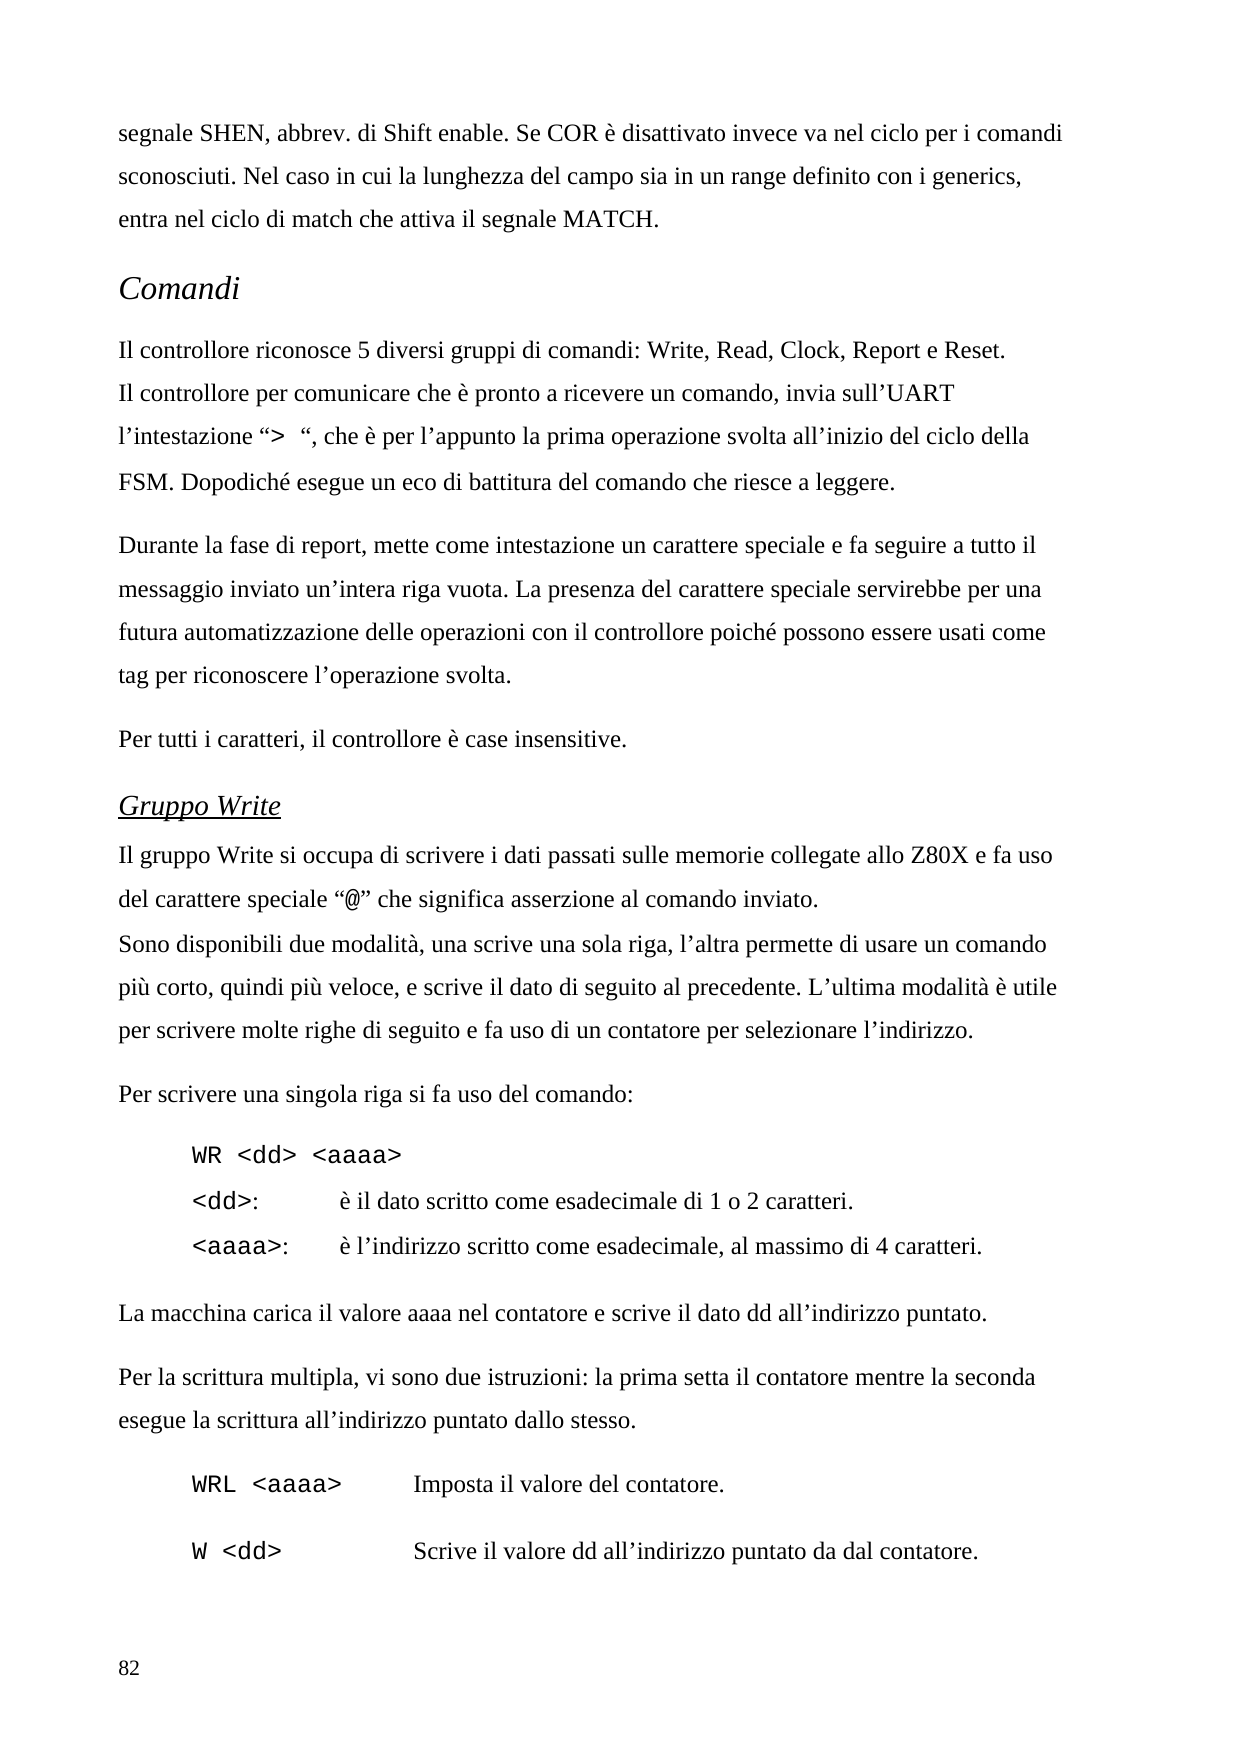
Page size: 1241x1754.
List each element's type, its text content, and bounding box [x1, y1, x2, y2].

text Il controllore riconosce 5 diversi gruppi di comandi: Write, Read, Clock, Report e Reset. Il controllore per comunicare che è pronto a ricevere un comando, invia sull’UART l’intestazione “> “, che è per l’appunto la prima operazione svolta all’inizio del ciclo della FSM. Dopodiché esegue un eco di battitura del comando che riesce a leggere. [118, 335, 1063, 495]
text La macchina carica il valore aaaa nel contatore e scrive il dato dd all’indirizzo puntato. [118, 1298, 1063, 1327]
text WR <dd> <aaaa> <dd>: è il dato scritto come esadecimale di 1 o 2 caratteri. <aaaa>: è l’indirizzo scritto come esadecimale, al massimo di 4 caratteri. [192, 1143, 1063, 1262]
text Il gruppo Write si occupa di scrivere i dati passati sulle memorie collegate allo Z80X e fa uso del carattere speciale “@” che significa asserzione al comando inviato. Sono disponibili due modalità, una scrive una sola riga, l’altra permette di usare un comando più corto, quindi più veloce, e scrive il dato di seguito al precedente. L’ultima modalità è utile per scrivere molte righe di seguito e fa uso di un contatore per selezionare l’indirizzo. [118, 841, 1063, 1044]
text Durante la fase di report, mette come intestazione un carattere speciale e fa seguire a tutto il messaggio inviato un’intera riga vuota. La presenza del carattere speciale servirebbe per una futura automatizzazione delle operazioni con il controllore poiché possono essere usati come tag per riconoscere l’operazione svolta. [118, 531, 1063, 689]
text Per scrivere una singola riga si fa uso del comando: [118, 1079, 1063, 1108]
text Gruppo Write [118, 788, 1063, 821]
text Per la scrittura multipla, vi sono due istruzioni: la prima setta il contatore mentre la seconda esegue la scrittura all’indirizzo puntato dallo stesso. [118, 1362, 1063, 1434]
text W <dd> Scrive il valore dd all’indirizzo puntato da dal contatore. [118, 1536, 1063, 1567]
text WRL <aaaa> Imposta il valore del contatore. [118, 1469, 1063, 1500]
text Comandi [118, 268, 1063, 307]
text Per tutti i caratteri, il controllore è case insensitive. [118, 724, 1063, 753]
